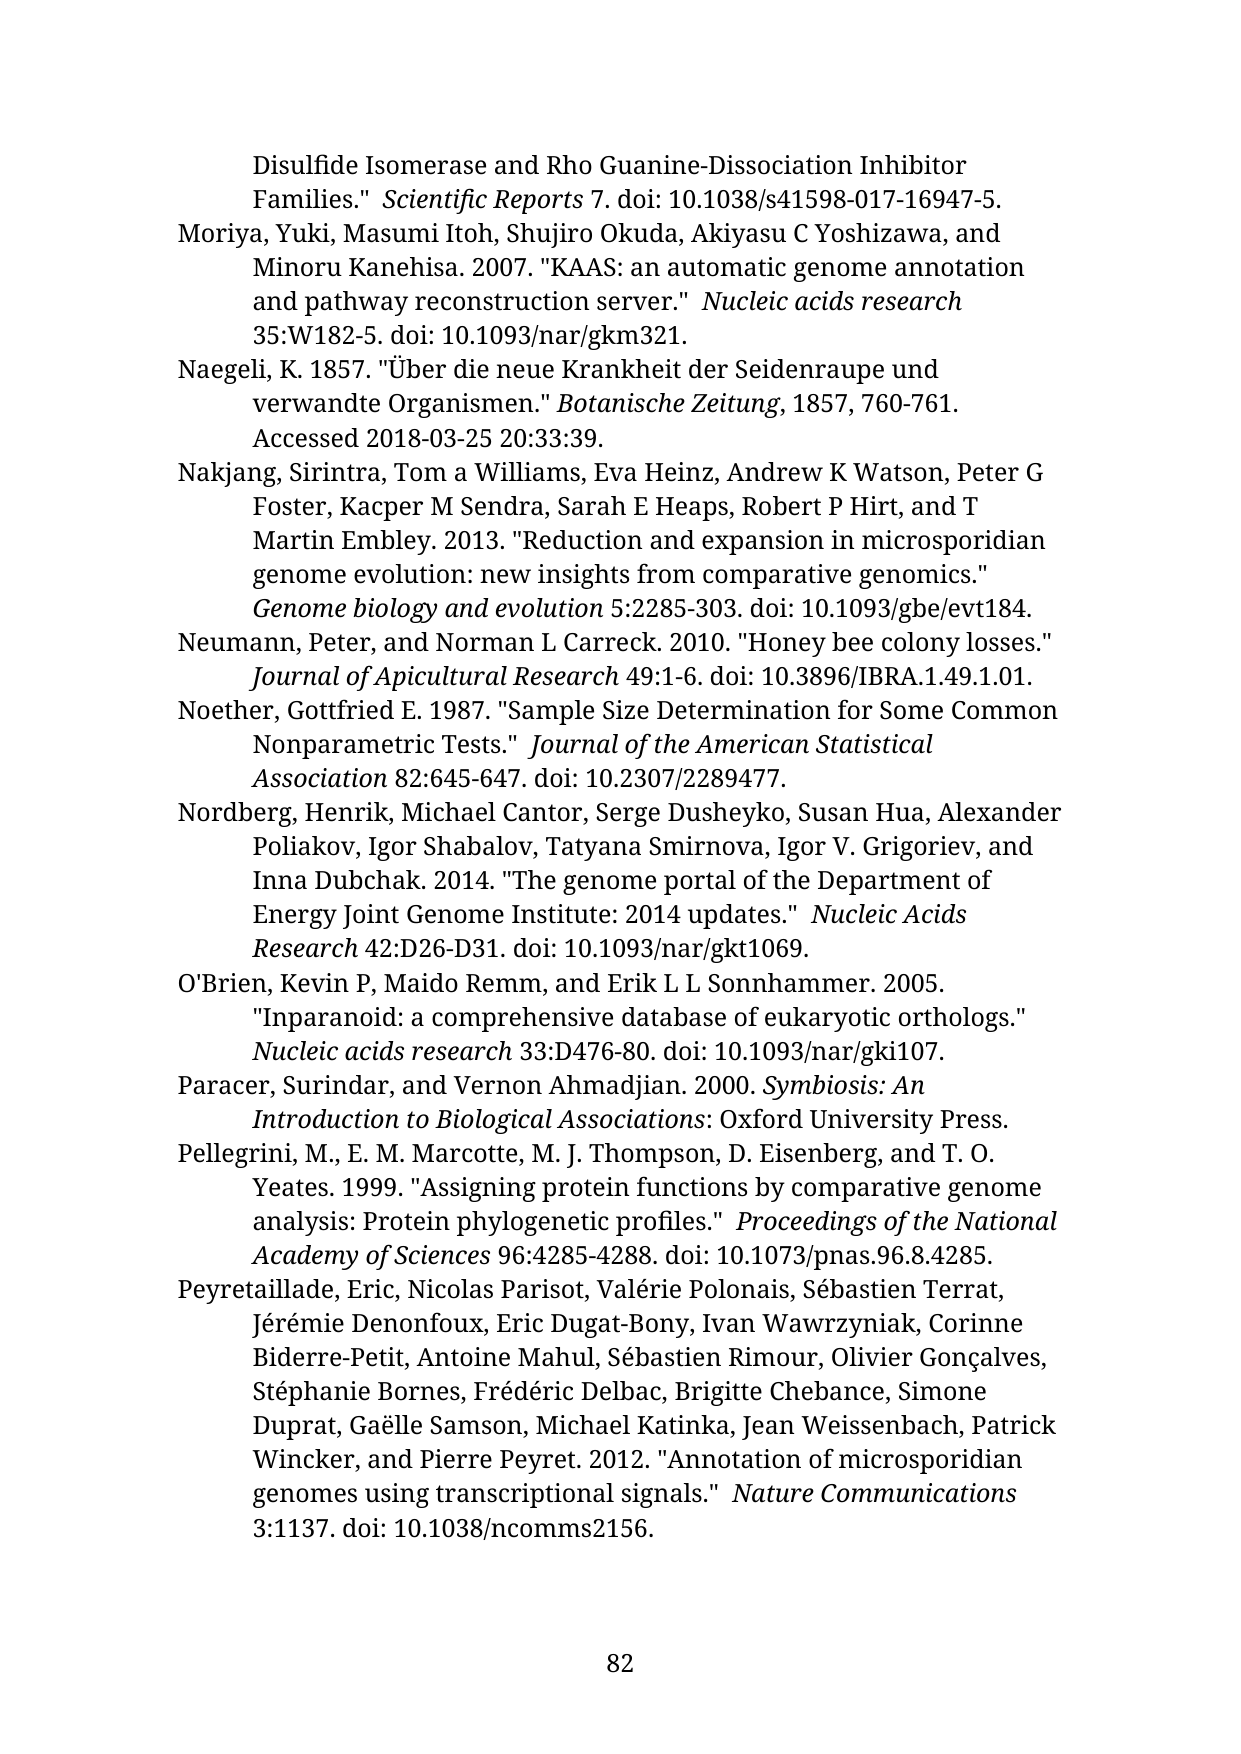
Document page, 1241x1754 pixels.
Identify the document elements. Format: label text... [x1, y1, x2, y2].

text Moriya, Yuki, Masumi Itoh, Shujiro Okuda, Akiyasu C Yoshizawa, and Minoru Kanehisa. 2007. "KAAS: an automatic genome annotation and pathway reconstruction server." Nucleic acids research 35:W182-5. doi: 10.1093/nar/gkm321. [177, 216, 1063, 352]
text Noether, Gottfried E. 1987. "Sample Size Determination for Some Common Nonparametric Tests." Journal of the American Statistical Association 82:645-647. doi: 10.2307/2289477. [177, 693, 1063, 795]
text Nakjang, Sirintra, Tom a Williams, Eva Heinz, Andrew K Watson, Peter G Foster, Kacper M Sendra, Sarah E Heaps, Robert P Hirt, and T Martin Embley. 2013. "Reduction and expansion in microsporidian genome evolution: new insights from comparative genomics." Genome biology and evolution 5:2285-303. doi: 10.1093/gbe/evt184. [177, 454, 1063, 624]
text Nordberg, Henrik, Michael Cantor, Serge Dusheyko, Susan Hua, Alexander Poliakov, Igor Shabalov, Tatyana Smirnova, Igor V. Grigoriev, and Inna Dubchak. 2014. "The genome portal of the Department of Energy Joint Genome Institute: 2014 updates." Nucleic Acids Research 42:D26-D31. doi: 10.1093/nar/gkt1069. [177, 795, 1063, 965]
text Naegeli, K. 1857. "Über die neue Krankheit der Seidenraupe und verwandte Organismen." Botanische Zeitung, 1857, 760-761. Accessed 2018-03-25 20:33:39. [177, 352, 1063, 454]
text Peyretaillade, Eric, Nicolas Parisot, Valérie Polonais, Sébastien Terrat, Jérémie Denonfoux, Eric Dugat-Bony, Ivan Wawrzyniak, Corinne Biderre-Petit, Antoine Mahul, Sébastien Rimour, Olivier Gonçalves, Stéphanie Bornes, Frédéric Delbac, Brigitte Chebance, Simone Duprat, Gaëlle Samson, Michael Katinka, Jean Weissenbach, Patrick Wincker, and Pierre Peyret. 2012. "Annotation of microsporidian genomes using transcriptional signals." Nature Communications 3:1137. doi: 10.1038/ncomms2156. [177, 1272, 1063, 1544]
text O'Brien, Kevin P, Maido Remm, and Erik L L Sonnhammer. 2005. "Inparanoid: a comprehensive database of eukaryotic orthologs." Nucleic acids research 33:D476-80. doi: 10.1093/nar/gki107. [177, 965, 1063, 1067]
text Pellegrini, M., E. M. Marcotte, M. J. Thompson, D. Eisenberg, and T. O. Yeates. 1999. "Assigning protein functions by comparative genome analysis: Protein phylogenetic profiles." Proceedings of the National Academy of Sciences 96:4285-4288. doi: 10.1073/pnas.96.8.4285. [177, 1136, 1063, 1272]
text Paracer, Surindar, and Vernon Ahmadjian. 2000. Symbiosis: An Introduction to Biological Associations: Oxford University Press. [177, 1067, 1063, 1136]
text Neumann, Peter, and Norman L Carreck. 2010. "Honey bee colony losses." Journal of Apicultural Research 49:1-6. doi: 10.3896/IBRA.1.49.1.01. [177, 624, 1063, 693]
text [177, 148, 1063, 216]
